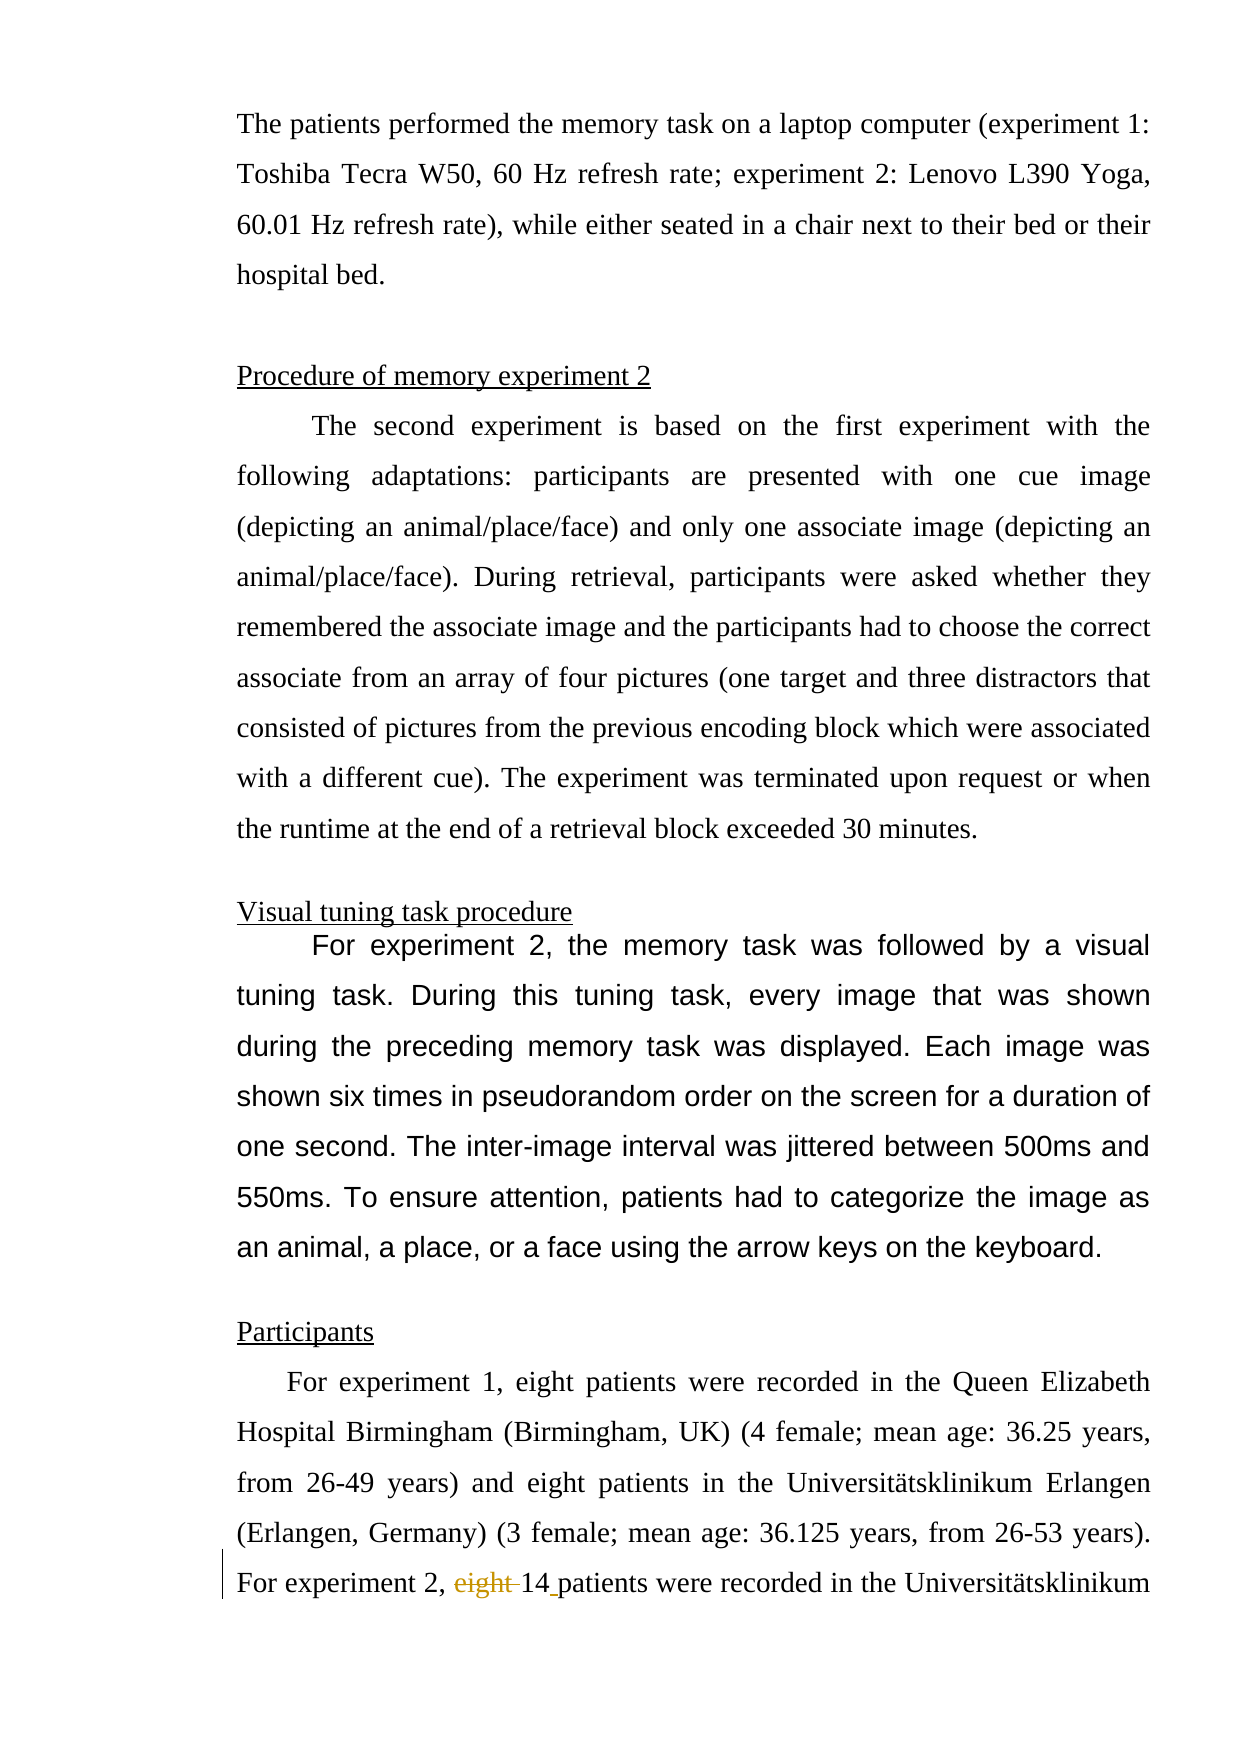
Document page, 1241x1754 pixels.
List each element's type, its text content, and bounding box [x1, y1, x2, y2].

text The patients performed the memory task on a laptop computer (experiment 1: Toshiba Tecra W50, 60 Hz refresh rate; experiment 2: Lenovo L390 Yoga, 60.01 Hz refresh rate), while either seated in a chair next to their bed or their hospital bed. [236, 106, 1152, 291]
text The second experiment is based on the first experiment with the following adaptations: participants are presented with one cue image (depicting an animal/place/face) and only one associate image (depicting an animal/place/face). During retrieval, participants were asked whether they remembered the associate image and the participants had to choose the correct associate from an array of four pictures (one target and three distractors that consisted of pictures from the previous encoding block which were associated with a different cue). The experiment was terminated upon request or when the runtime at the end of a retrieval block exceeded 30 minutes. [236, 408, 1152, 844]
text For experiment 2, the memory task was followed by a visual tuning task. During this tuning task, every image that was shown during the preceding memory task was displayed. Each image was shown six times in pseudorandom order on the screen for a duration of one second. The inter-image interval was jittered between 500ms and 550ms. To ensure attention, patients had to categorize the image as an animal, a place, or a face using the arrow keys on the keyboard. [236, 928, 1152, 1263]
text Participants [236, 1314, 1152, 1347]
text Procedure of memory experiment 2 [236, 358, 1152, 391]
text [236, 1364, 1152, 1599]
text Visual tuning task procedure [236, 894, 1152, 928]
